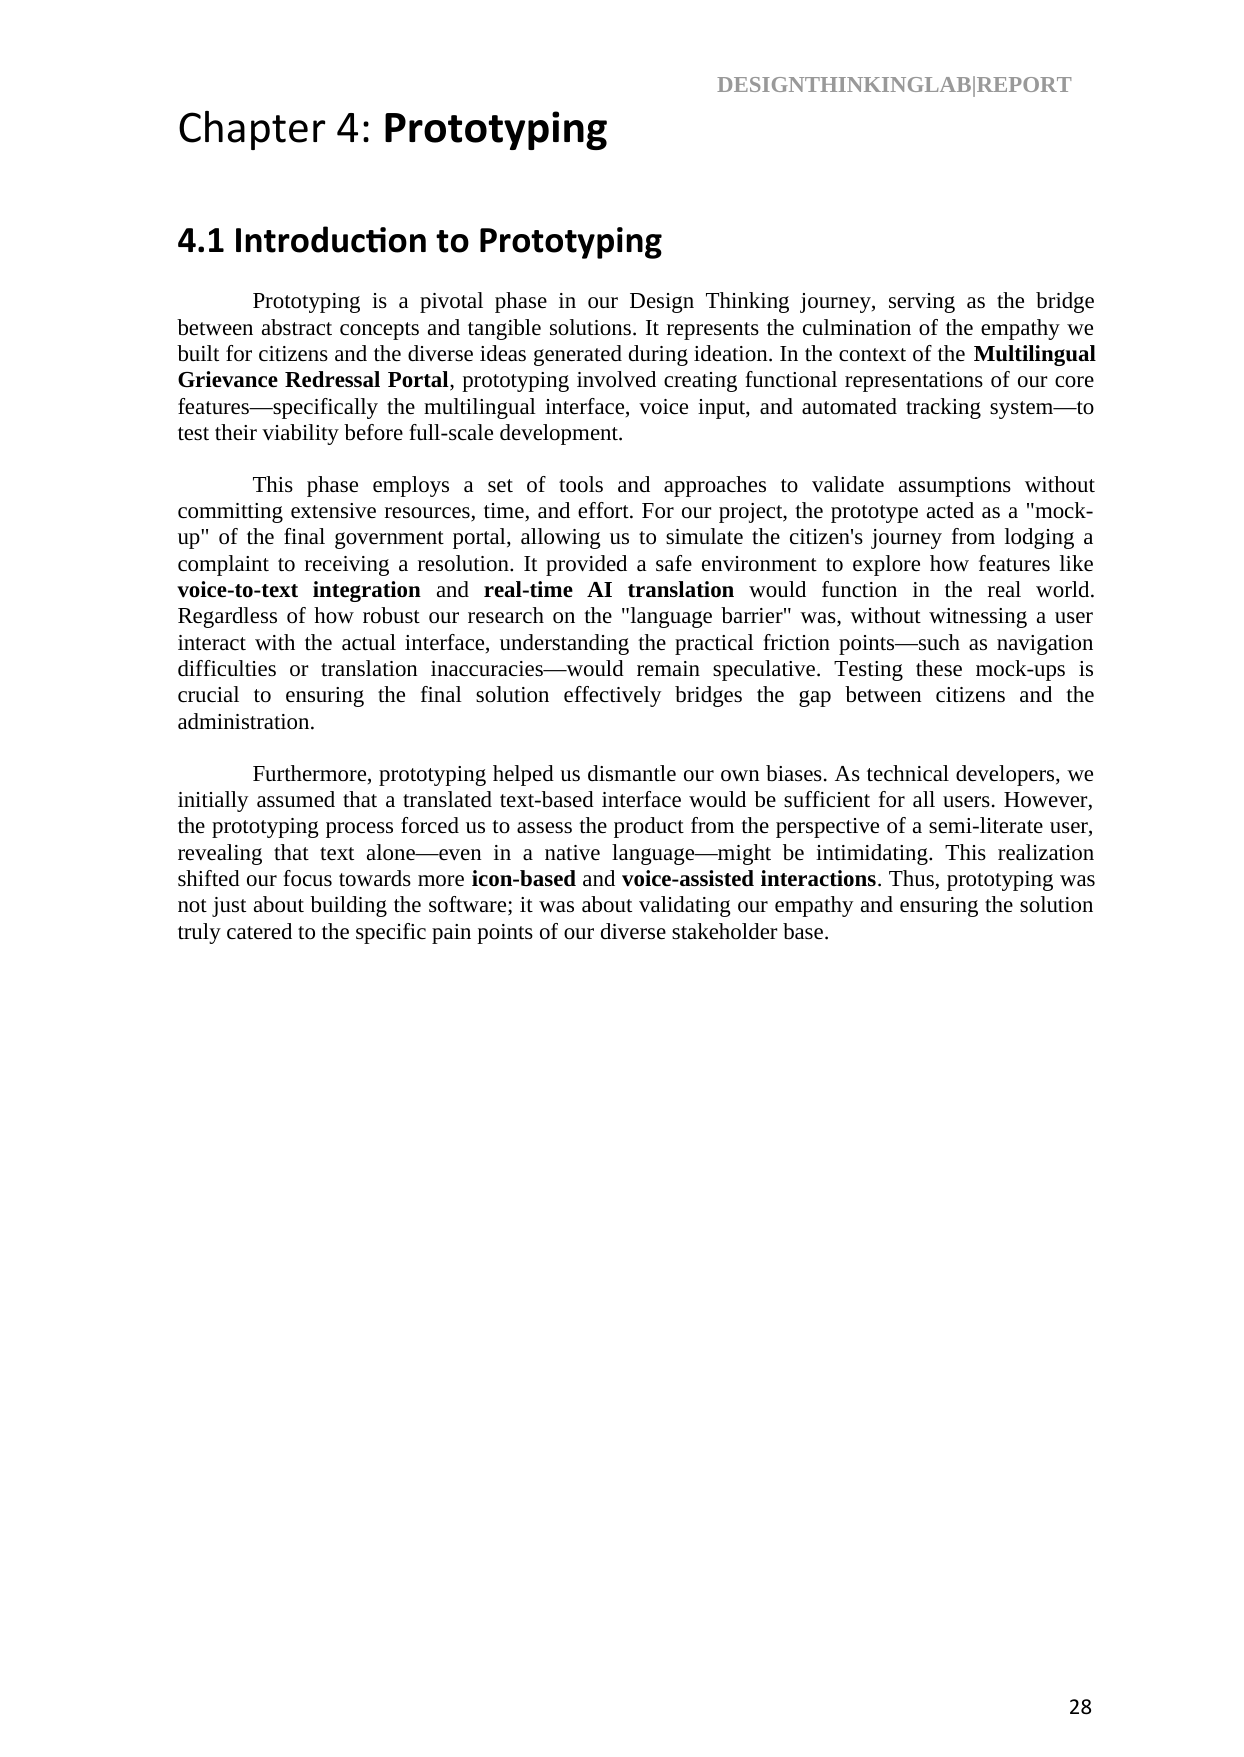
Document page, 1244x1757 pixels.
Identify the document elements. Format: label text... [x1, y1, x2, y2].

text Chapter 4: Prototyping [177, 98, 1229, 154]
text This phase employs a set of tools and approaches to validate assumptions without committing extensive resources, time, and effort. For our project, the prototype acted as a "mock-up" of the final government portal, allowing us to simulate the citizen's journey from lodging a complaint to receiving a resolution. It provided a safe environment to explore how features like voice-to-text integration and real-time AI translation would function in the real world. Regardless of how robust our research on the "language barrier" was, without witnessing a user interact with the actual interface, understanding the practical friction points—such as navigation difficulties or translation inaccuracies—would remain speculative. Testing these mock-ups is crucial to ensuring the final solution effectively bridges the gap between citizens and the administration. [177, 471, 1096, 734]
text Furthermore, prototyping helped us dismantle our own biases. As technical developers, we initially assumed that a translated text-based interface would be sufficient for all users. However, the prototyping process forced us to assess the product from the perspective of a semi-literate user, revealing that text alone—even in a native language—might be intimidating. This realization shifted our focus towards more icon-based and voice-assisted interactions. Thus, prototyping was not just about building the software; it was about validating our empathy and ensuring the solution truly catered to the specific pain points of our diverse stakeholder base. [177, 759, 1096, 944]
subtitle Introduction to Prototyping [177, 216, 1229, 262]
text Prototyping is a pivotal phase in our Design Thinking journey, serving as the bridge between abstract concepts and tangible solutions. It represents the culmination of the empathy we built for citizens and the diverse ideas generated during ideation. In the context of the Multilingual Grievance Redressal Portal, prototyping involved creating functional representations of our core features—specifically the multilingual interface, voice input, and automated tracking system—to test their viability before full-scale development. [177, 287, 1096, 445]
